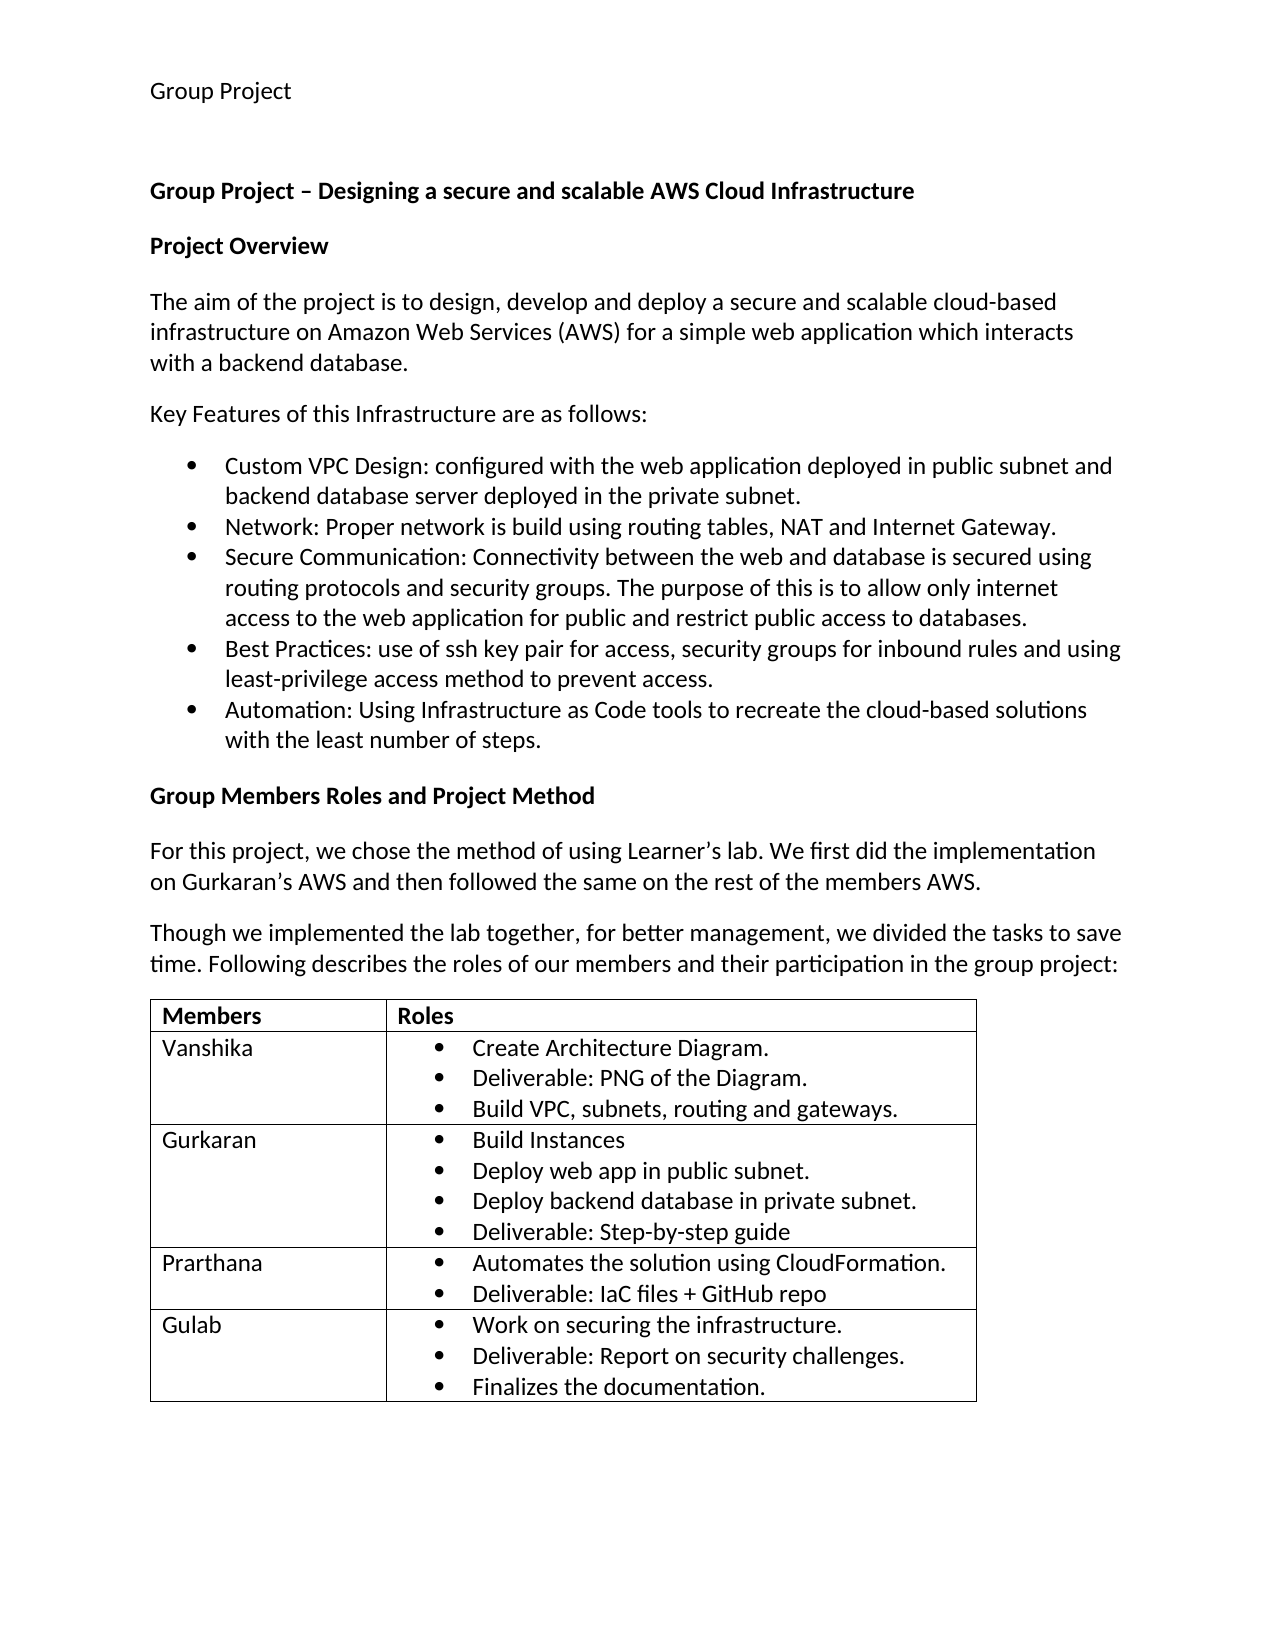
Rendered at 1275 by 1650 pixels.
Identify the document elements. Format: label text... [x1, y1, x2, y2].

list Custom VPC Design: configured with the web application deployed in public subnet and backend database server deployed in the private subnet. [187, 450, 1125, 511]
table_cell Gulab [151, 1310, 386, 1401]
text Though we implemented the lab together, for better management, we divided the tasks to save time. Following describes the roles of our members and their participation in the group project: [150, 917, 1125, 978]
table_cell Create Architecture Diagram. Deliverable: PNG of the Diagram. Build VPC, subnets, routing and gateways. [387, 1032, 976, 1123]
list Automation: Using Infrastructure as Code tools to recreate the cloud-based solutions with the least number of steps. [187, 694, 1125, 755]
table_cell Automates the solution using CloudFormation. Deliverable: IaC files + GitHub repo [387, 1248, 976, 1309]
table_header Roles [387, 1000, 976, 1031]
text For this project, we chose the method of using Learner’s lab. We first did the implementation on Gurkaran’s AWS and then followed the same on the rest of the members AWS. [150, 836, 1125, 897]
text The aim of the project is to design, develop and deploy a secure and scalable cloud-based infrastructure on Amazon Web Services (AWS) for a simple web application which interacts with a backend database. [150, 286, 1125, 378]
subtitle Project Overview [150, 231, 1125, 261]
subtitle Group Members Roles and Project Method [150, 780, 1125, 811]
table_cell Vanshika [151, 1032, 386, 1123]
list Network: Proper network is build using routing tables, NAT and Internet Gateway. [187, 511, 1125, 541]
table_cell Build Instances Deploy web app in public subnet. Deploy backend database in private subnet. Deliverable: Step-by-step guide [387, 1125, 976, 1247]
text Key Features of this Infrastructure are as follows: [150, 398, 1125, 429]
list Secure Communication: Connectivity between the web and database is secured using routing protocols and security groups. The purpose of this is to allow only internet access to the web application for public and restrict public access to databases. [187, 541, 1125, 633]
list Best Practices: use of ssh key pair for access, security groups for inbound rules and using least-privilege access method to prevent access. [187, 633, 1125, 694]
table_cell Gurkaran [151, 1125, 386, 1247]
subtitle Group Project – Designing a secure and scalable AWS Cloud Infrastructure [150, 175, 1125, 206]
table_cell Prarthana [151, 1248, 386, 1309]
table_header Members [151, 1000, 386, 1031]
table_cell Work on securing the infrastructure. Deliverable: Report on security challenges. Finalizes the documentation. [387, 1310, 976, 1401]
